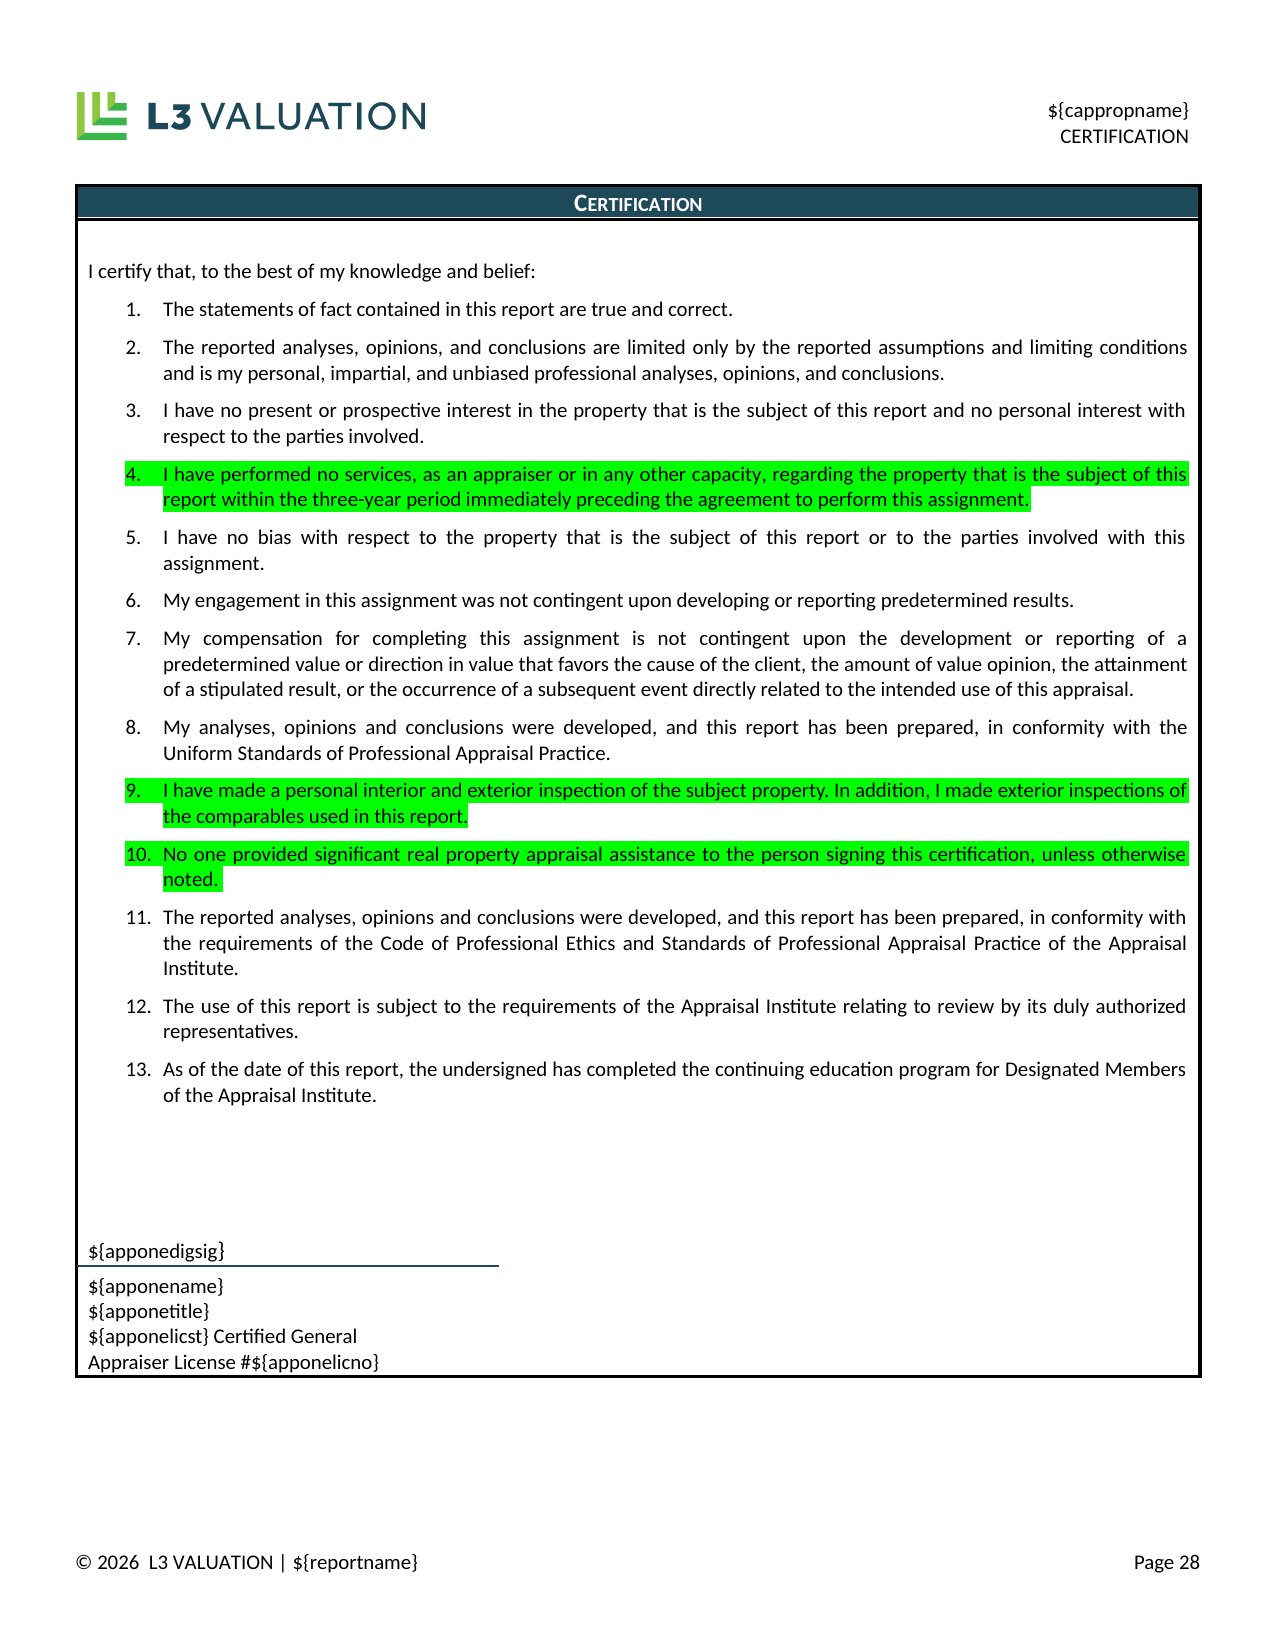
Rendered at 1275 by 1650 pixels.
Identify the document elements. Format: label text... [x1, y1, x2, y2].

table_header Certification [78, 187, 1198, 217]
picture [60, 75, 440, 156]
